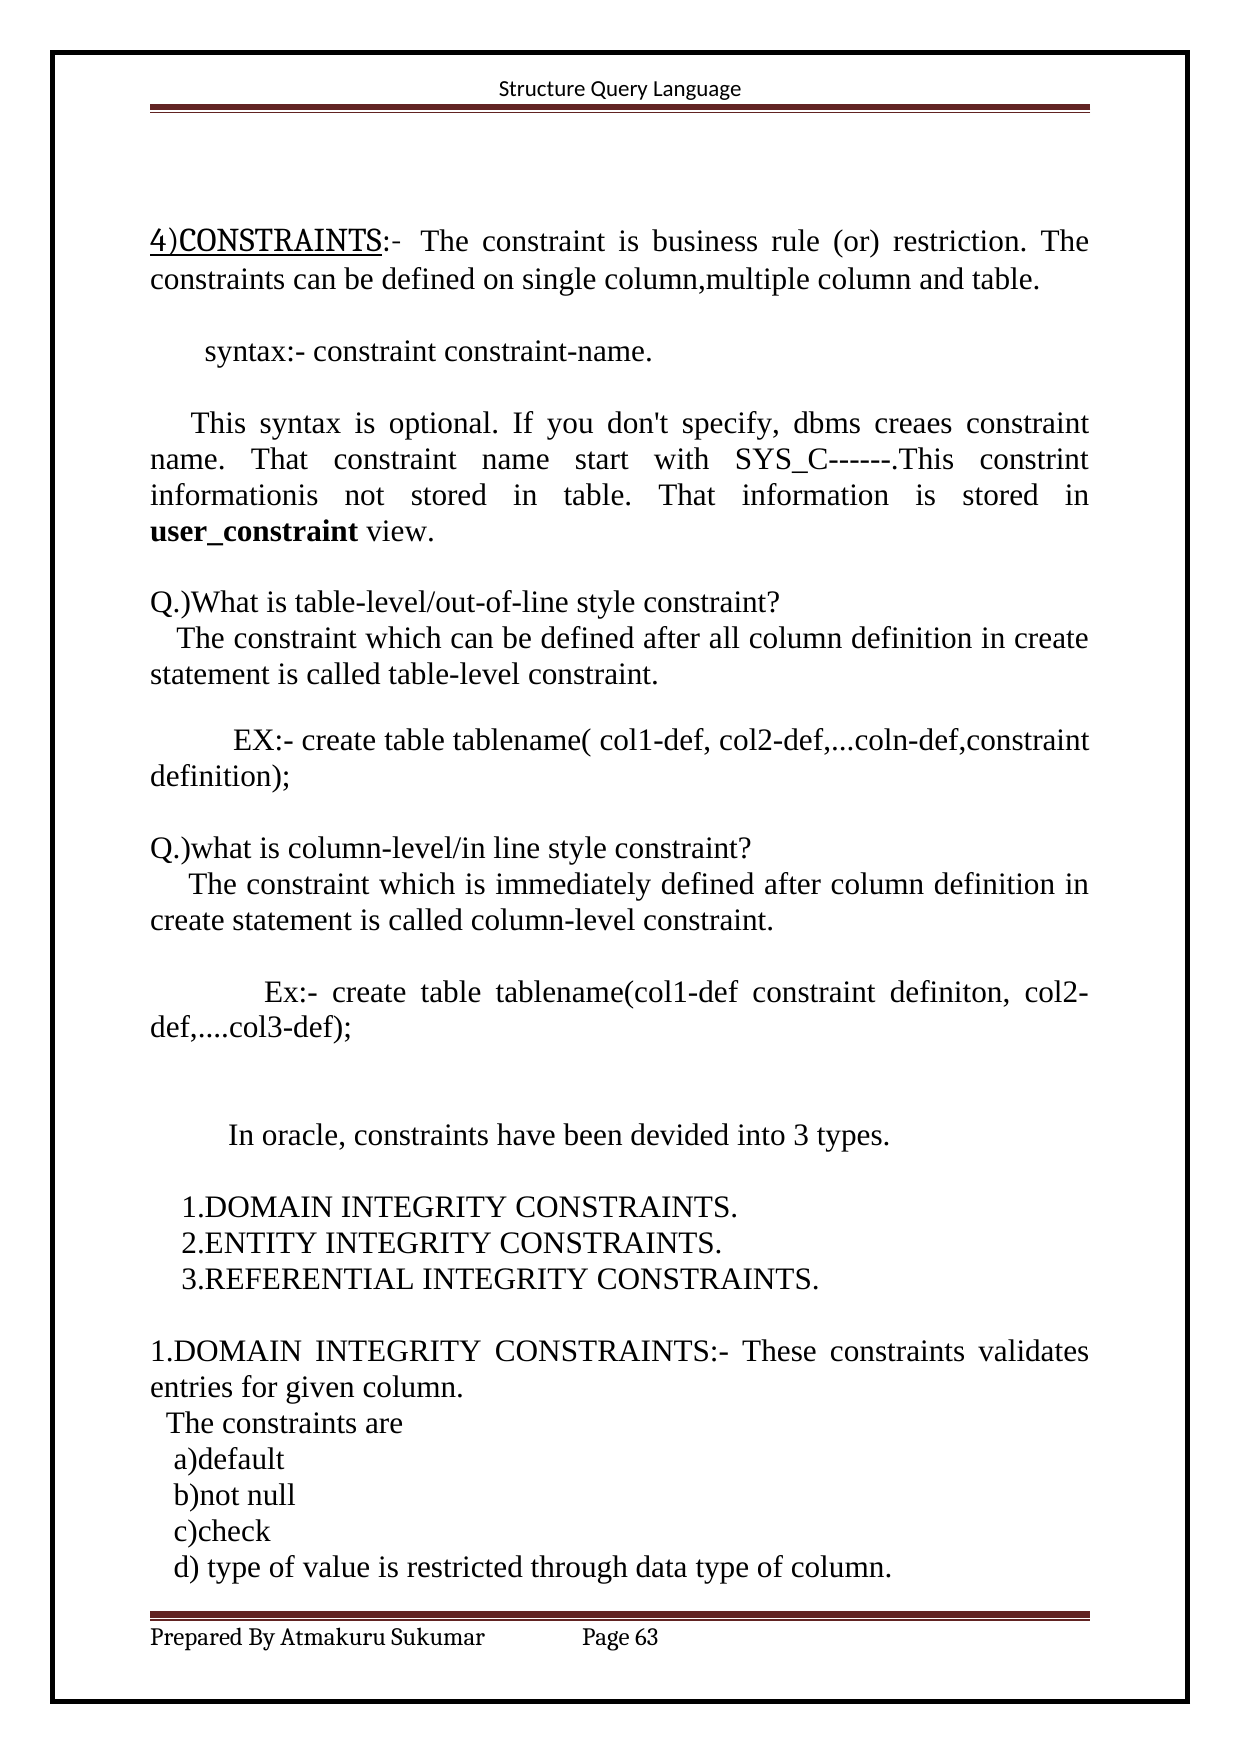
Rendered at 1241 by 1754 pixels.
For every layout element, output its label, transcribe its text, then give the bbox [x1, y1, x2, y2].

text 4)CONSTRAINTS:- The constraint is business rule (or) restriction. The constraints can be defined on single column,multiple column and table. [150, 222, 1090, 296]
text 1.DOMAIN INTEGRITY CONSTRAINTS:- These constraints validates entries for given column. [150, 1332, 1090, 1404]
text The constraint which can be defined after all column definition in create statement is called table-level constraint. [150, 619, 1090, 691]
text b)not null [150, 1476, 1090, 1512]
text Ex:- create table tablename(col1-def constraint definiton, col2-def,....col3-def); [150, 973, 1090, 1045]
text The constraint which is immediately defined after column definition in create statement is called column-level constraint. [150, 865, 1090, 937]
text Q.)What is table-level/out-of-line style constraint? [150, 584, 1090, 619]
text This syntax is optional. If you don't specify, dbms creaes constraint name. That constraint name start with SYS_C------.This constrint informationis not stored in table. That information is stored in user_constraint view. [150, 404, 1090, 548]
text 1.DOMAIN INTEGRITY CONSTRAINTS. [150, 1188, 1090, 1224]
text The constraints are [150, 1404, 1090, 1440]
text EX:- create table tablename( col1-def, col2-def,...coln-def,constraint definition); [150, 721, 1090, 793]
text syntax:- constraint constraint-name. [150, 332, 1090, 368]
text In oracle, constraints have been devided into 3 types. [150, 1117, 1090, 1152]
text 2.ENTITY INTEGRITY CONSTRAINTS. [150, 1224, 1090, 1260]
text Q.)what is column-level/in line style constraint? [150, 829, 1090, 865]
text c)check [150, 1512, 1090, 1548]
text 3.REFERENTIAL INTEGRITY CONSTRAINTS. [150, 1260, 1090, 1296]
text d) type of value is restricted through data type of column. [150, 1548, 1090, 1584]
text a)default [150, 1440, 1090, 1476]
